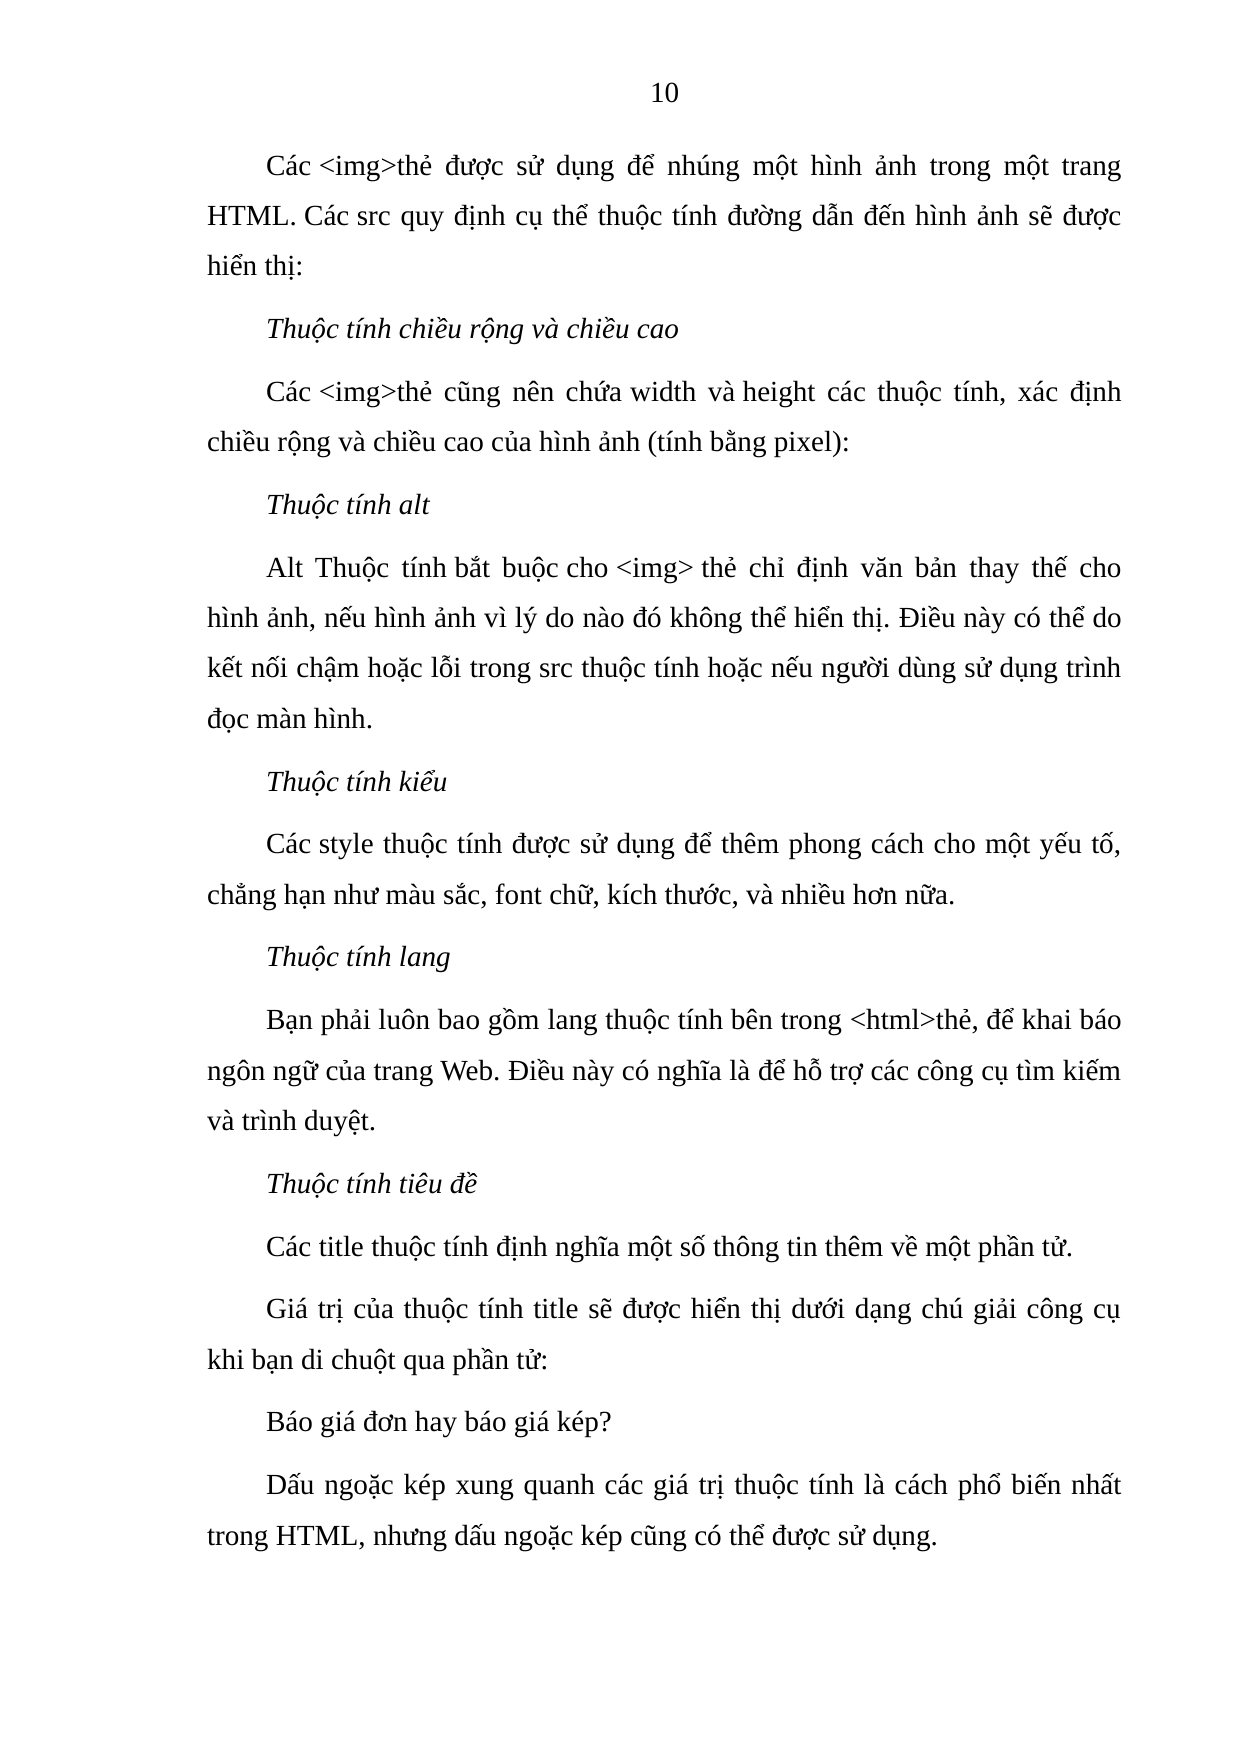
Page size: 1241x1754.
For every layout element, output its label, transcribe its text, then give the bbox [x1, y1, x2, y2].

text Thuộc tính lang [207, 939, 1122, 973]
text Alt Thuộc tính bắt buộc cho <img> thẻ chỉ định văn bản thay thế cho hình ảnh, nếu hình ảnh vì lý do nào đó không thể hiển thị. Điều này có thể do kết nối chậm hoặc lỗi trong src thuộc tính hoặc nếu người dùng sử dụng trình đọc màn hình. [207, 550, 1122, 734]
text Báo giá đơn hay báo giá kép? [207, 1404, 1122, 1438]
text Thuộc tính alt [207, 487, 1122, 521]
text Bạn phải luôn bao gồm lang thuộc tính bên trong <html>thẻ, để khai báo ngôn ngữ của trang Web. Điều này có nghĩa là để hỗ trợ các công cụ tìm kiếm và trình duyệt. [207, 1002, 1122, 1137]
text Dấu ngoặc kép xung quanh các giá trị thuộc tính là cách phổ biến nhất trong HTML, nhưng dấu ngoặc kép cũng có thể được sử dụng. [207, 1467, 1122, 1551]
text Thuộc tính chiều rộng và chiều cao [207, 311, 1122, 345]
text Giá trị của thuộc tính title sẽ được hiển thị dưới dạng chú giải công cụ khi bạn di chuột qua phần tử: [207, 1291, 1122, 1375]
text Các style thuộc tính được sử dụng để thêm phong cách cho một yếu tố, chẳng hạn như màu sắc, font chữ, kích thước, và nhiều hơn nữa. [207, 826, 1122, 910]
text Các <img>thẻ được sử dụng để nhúng một hình ảnh trong một trang HTML. Các src quy định cụ thể thuộc tính đường dẫn đến hình ảnh sẽ được hiển thị: [207, 148, 1122, 282]
text Thuộc tính kiểu [207, 764, 1122, 797]
text Các <img>thẻ cũng nên chứa width và height các thuộc tính, xác định chiều rộng và chiều cao của hình ảnh (tính bằng pixel): [207, 374, 1122, 458]
text Thuộc tính tiêu đề [207, 1166, 1122, 1199]
text Các title thuộc tính định nghĩa một số thông tin thêm về một phần tử. [207, 1229, 1122, 1262]
